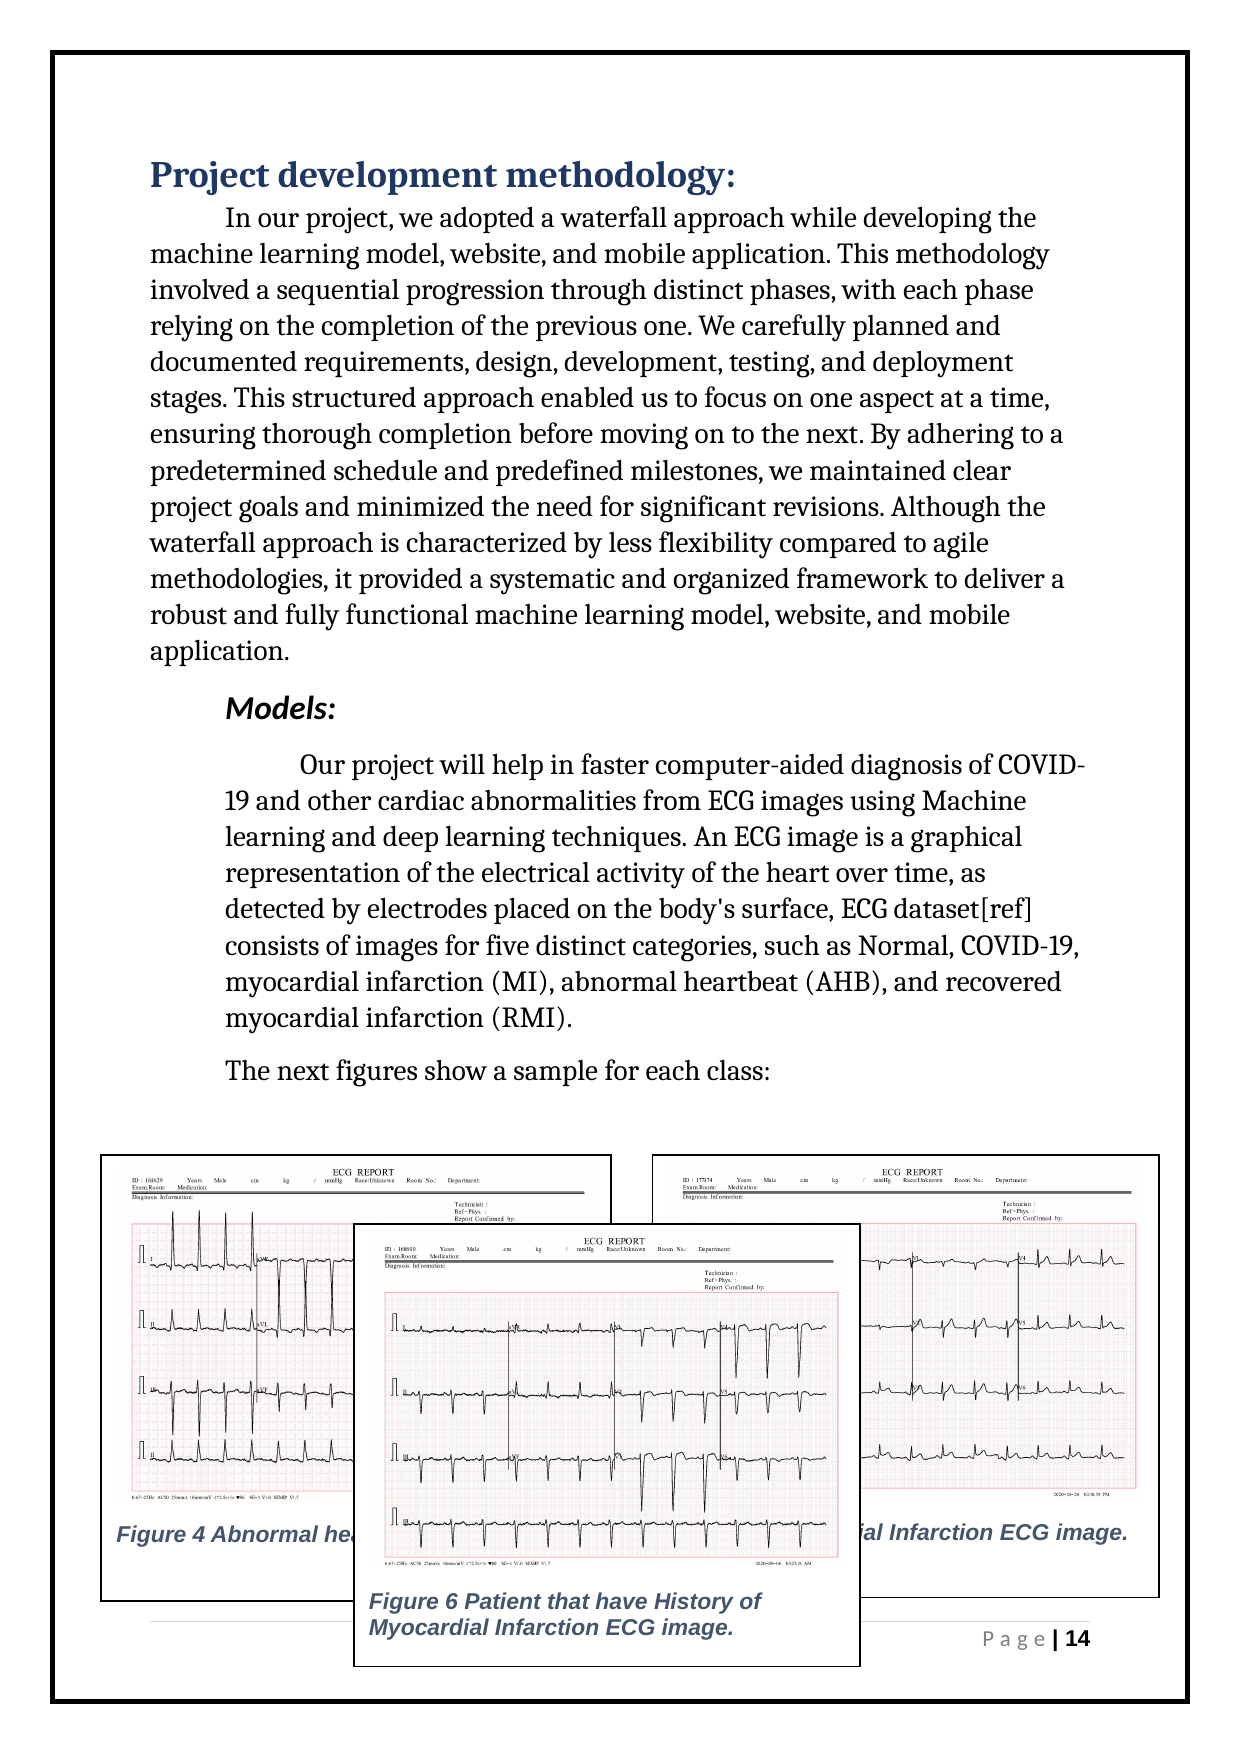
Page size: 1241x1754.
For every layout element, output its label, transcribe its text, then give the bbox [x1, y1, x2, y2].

picture [370, 1231, 845, 1569]
text Our project will help in faster computer-aided diagnosis of COVID-19 and other cardiac abnormalities from ECG images using Machine learning and deep learning techniques. An ECG image is a graphical representation of the electrical activity of the heart over time, as detected by electrodes placed on the body's surface, ECG dataset[ref] consists of images for five distinct categories, such as Normal, COVID-19, myocardial infarction (MI), abnormal heartbeat (AHB), and recovered myocardial infarction (RMI). [225, 748, 1090, 1034]
picture [668, 1162, 1144, 1500]
text The next figures show a sample for each class: [150, 1054, 1090, 1087]
subtitle Project development methodology: [150, 154, 1090, 197]
text Models: [150, 687, 1090, 728]
picture [117, 1162, 597, 1503]
text In our project, we adopted a waterfall approach while developing the machine learning model, website, and mobile application. This methodology involved a sequential progression through distinct phases, with each phase relying on the completion of the previous one. We carefully planned and documented requirements, design, development, testing, and deployment stages. This structured approach enabled us to focus on one aspect at a time, ensuring thorough completion before moving on to the next. By adhering to a predetermined schedule and predefined milestones, we maintained clear project goals and minimized the need for significant revisions. Although the waterfall approach is characterized by less flexibility compared to agile methodologies, it provided a systematic and organized framework to deliver a robust and fully functional machine learning model, website, and mobile application. [150, 201, 1090, 668]
